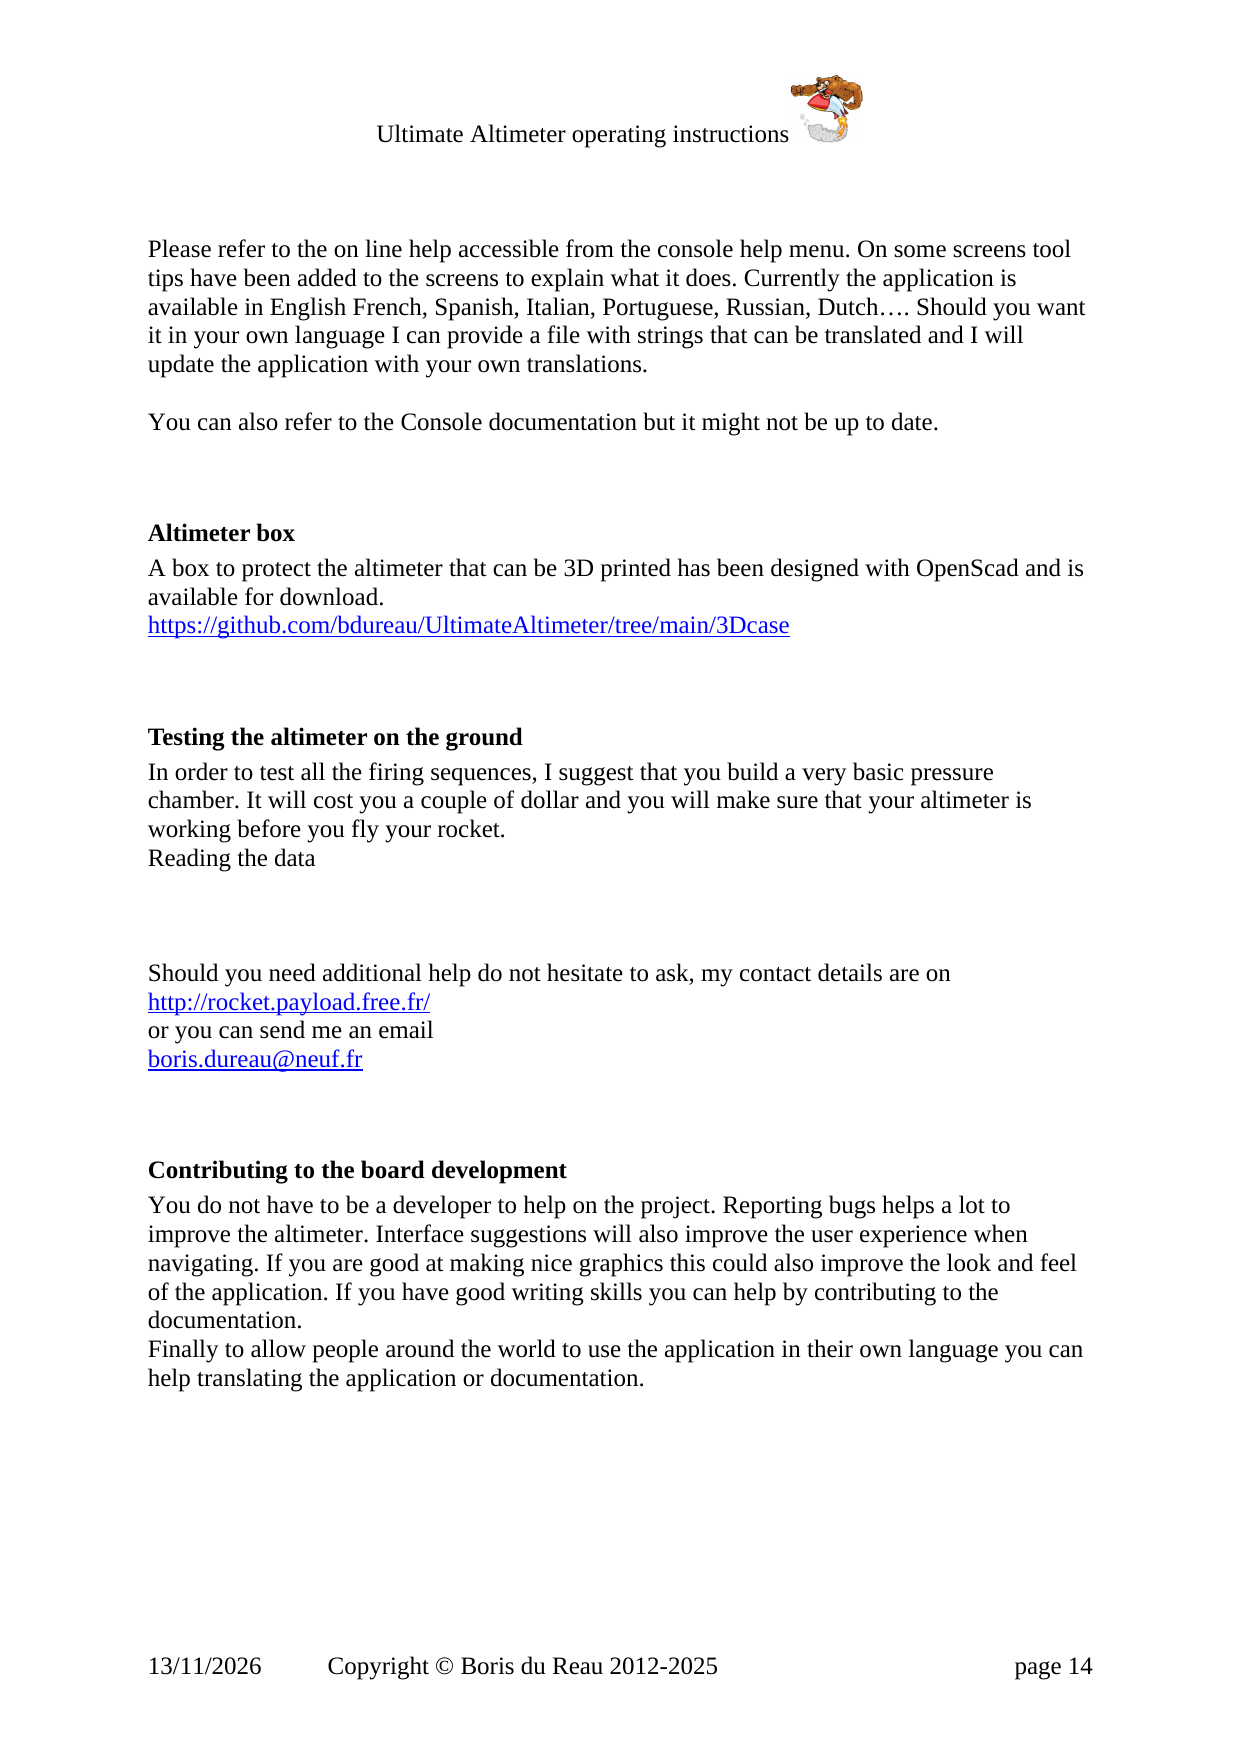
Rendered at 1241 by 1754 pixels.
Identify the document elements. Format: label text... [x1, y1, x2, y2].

text You can also refer to the Console documentation but it might not be up to date. [148, 407, 1092, 436]
text boris.dureau@neuf.fr [148, 1044, 1092, 1073]
text Finally to allow people around the world to use the application in their own language you can help translating the application or documentation. [148, 1334, 1092, 1392]
text https://github.com/bdureau/UltimateAltimeter/tree/main/3Dcase [148, 611, 1092, 639]
subtitle Altimeter box [148, 518, 1092, 547]
picture [789, 73, 865, 143]
text Reading the data [148, 843, 1092, 872]
text Please refer to the on line help accessible from the console help menu. On some screens tool tips have been added to the screens to explain what it does. Currently the application is available in English French, Spanish, Italian, Portuguese, Russian, Dutch…. Should you want it in your own language I can provide a file with strings that can be translated and I will update the application with your own translations. [148, 234, 1092, 378]
subtitle Contributing to the board development [148, 1156, 1092, 1184]
text http://rocket.payload.free.fr/ [148, 987, 1092, 1016]
text In order to test all the firing sequences, I suggest that you build a very basic pressure chamber. It will cost you a couple of dollar and you will make sure that your altimeter is working before you fly your rocket. [148, 757, 1092, 843]
subtitle Testing the altimeter on the ground [148, 722, 1092, 751]
text Should you need additional help do not hesitate to ask, my contact details are on [148, 958, 1092, 987]
text You do not have to be a developer to help on the project. Reporting bugs helps a lot to improve the altimeter. Interface suggestions will also improve the user experience when navigating. If you are good at making nice graphics this could also improve the look and feel of the application. If you have good writing skills you can help by contributing to the documentation. [148, 1191, 1092, 1334]
text A box to protect the altimeter that can be 3D printed has been designed with OpenScad and is available for download. [148, 553, 1092, 611]
text or you can send me an email [148, 1016, 1092, 1044]
